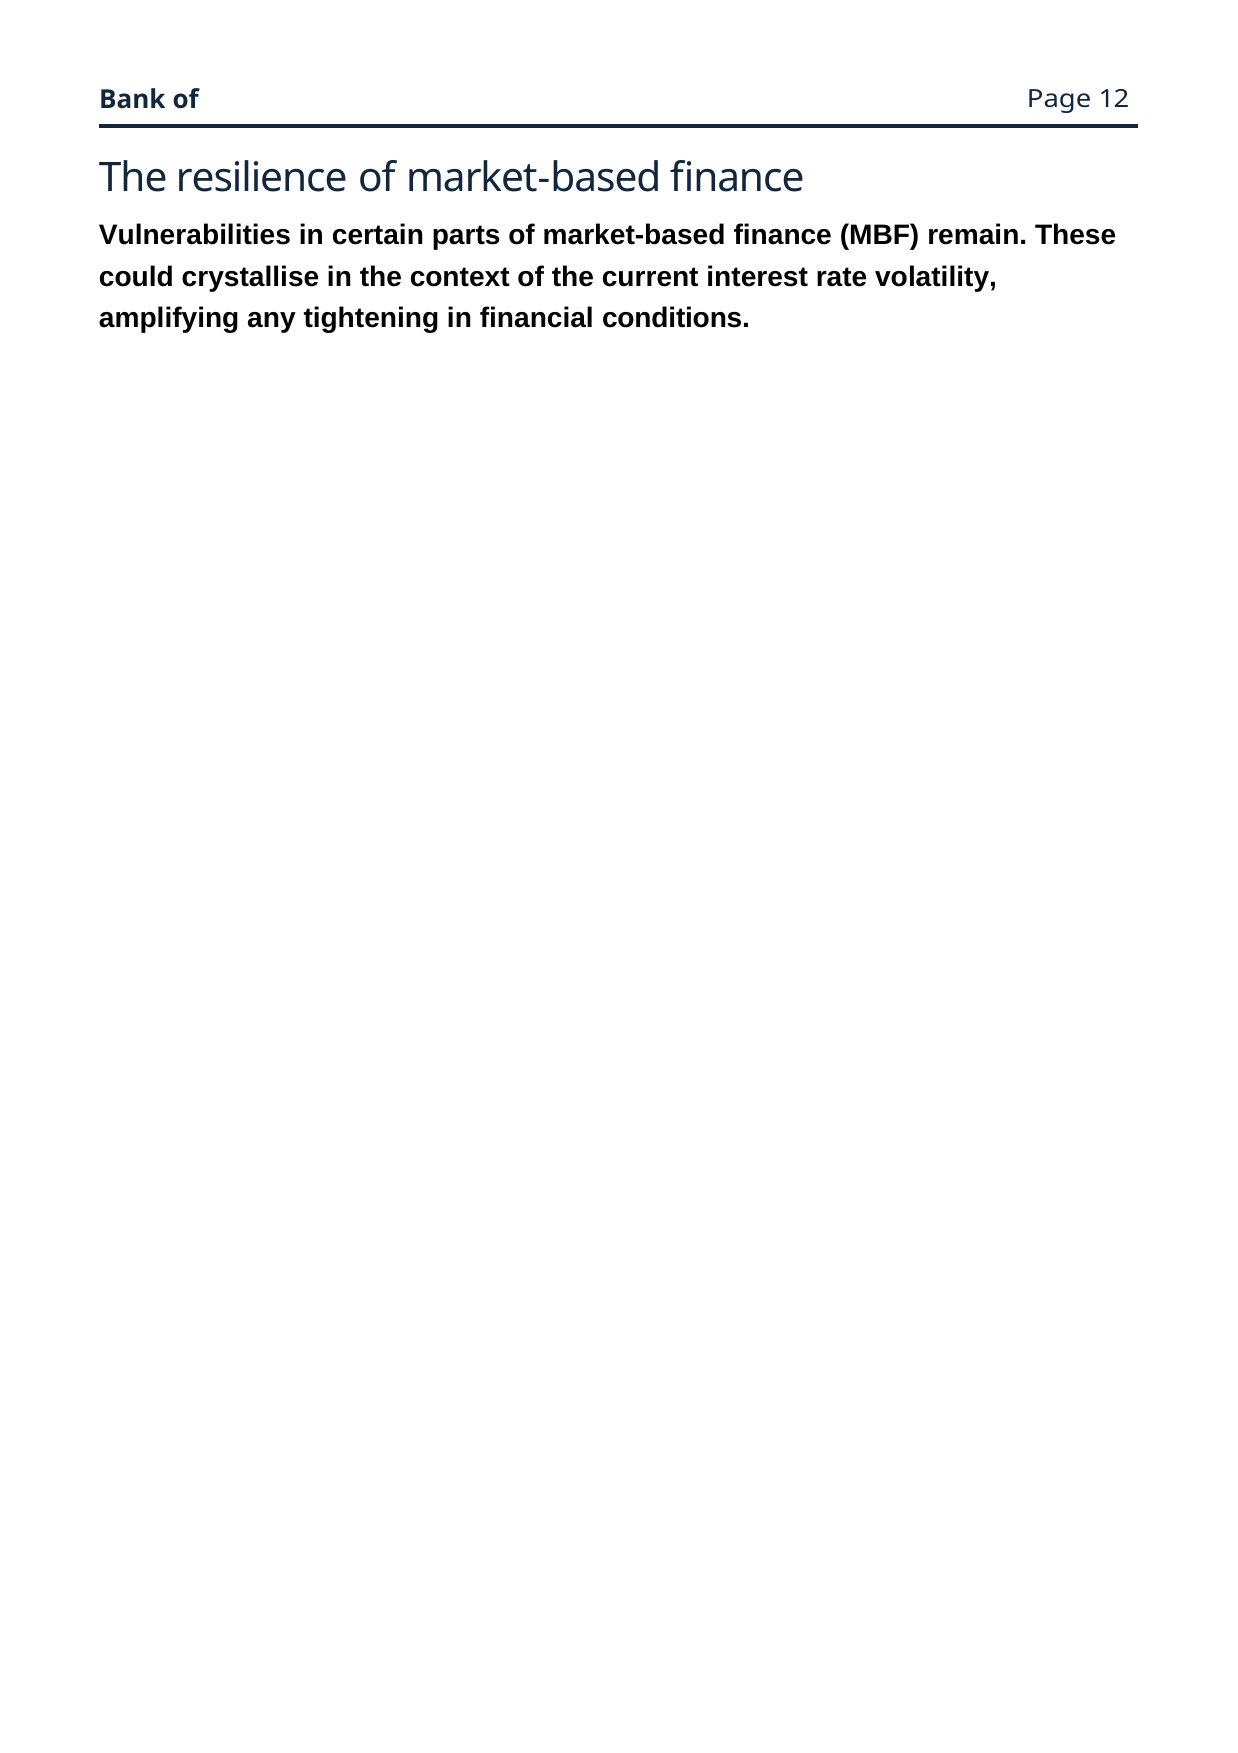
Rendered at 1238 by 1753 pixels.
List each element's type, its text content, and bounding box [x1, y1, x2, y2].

subtitle The resilience of market-based ﬁnance [99, 148, 1149, 203]
text Vulnerabilities in certain parts of market-based finance (MBF) remain. These could crystallise in the context of the current interest rate volatility, [99, 218, 1149, 293]
text amplifying any tightening in financial conditions. [99, 302, 1149, 334]
